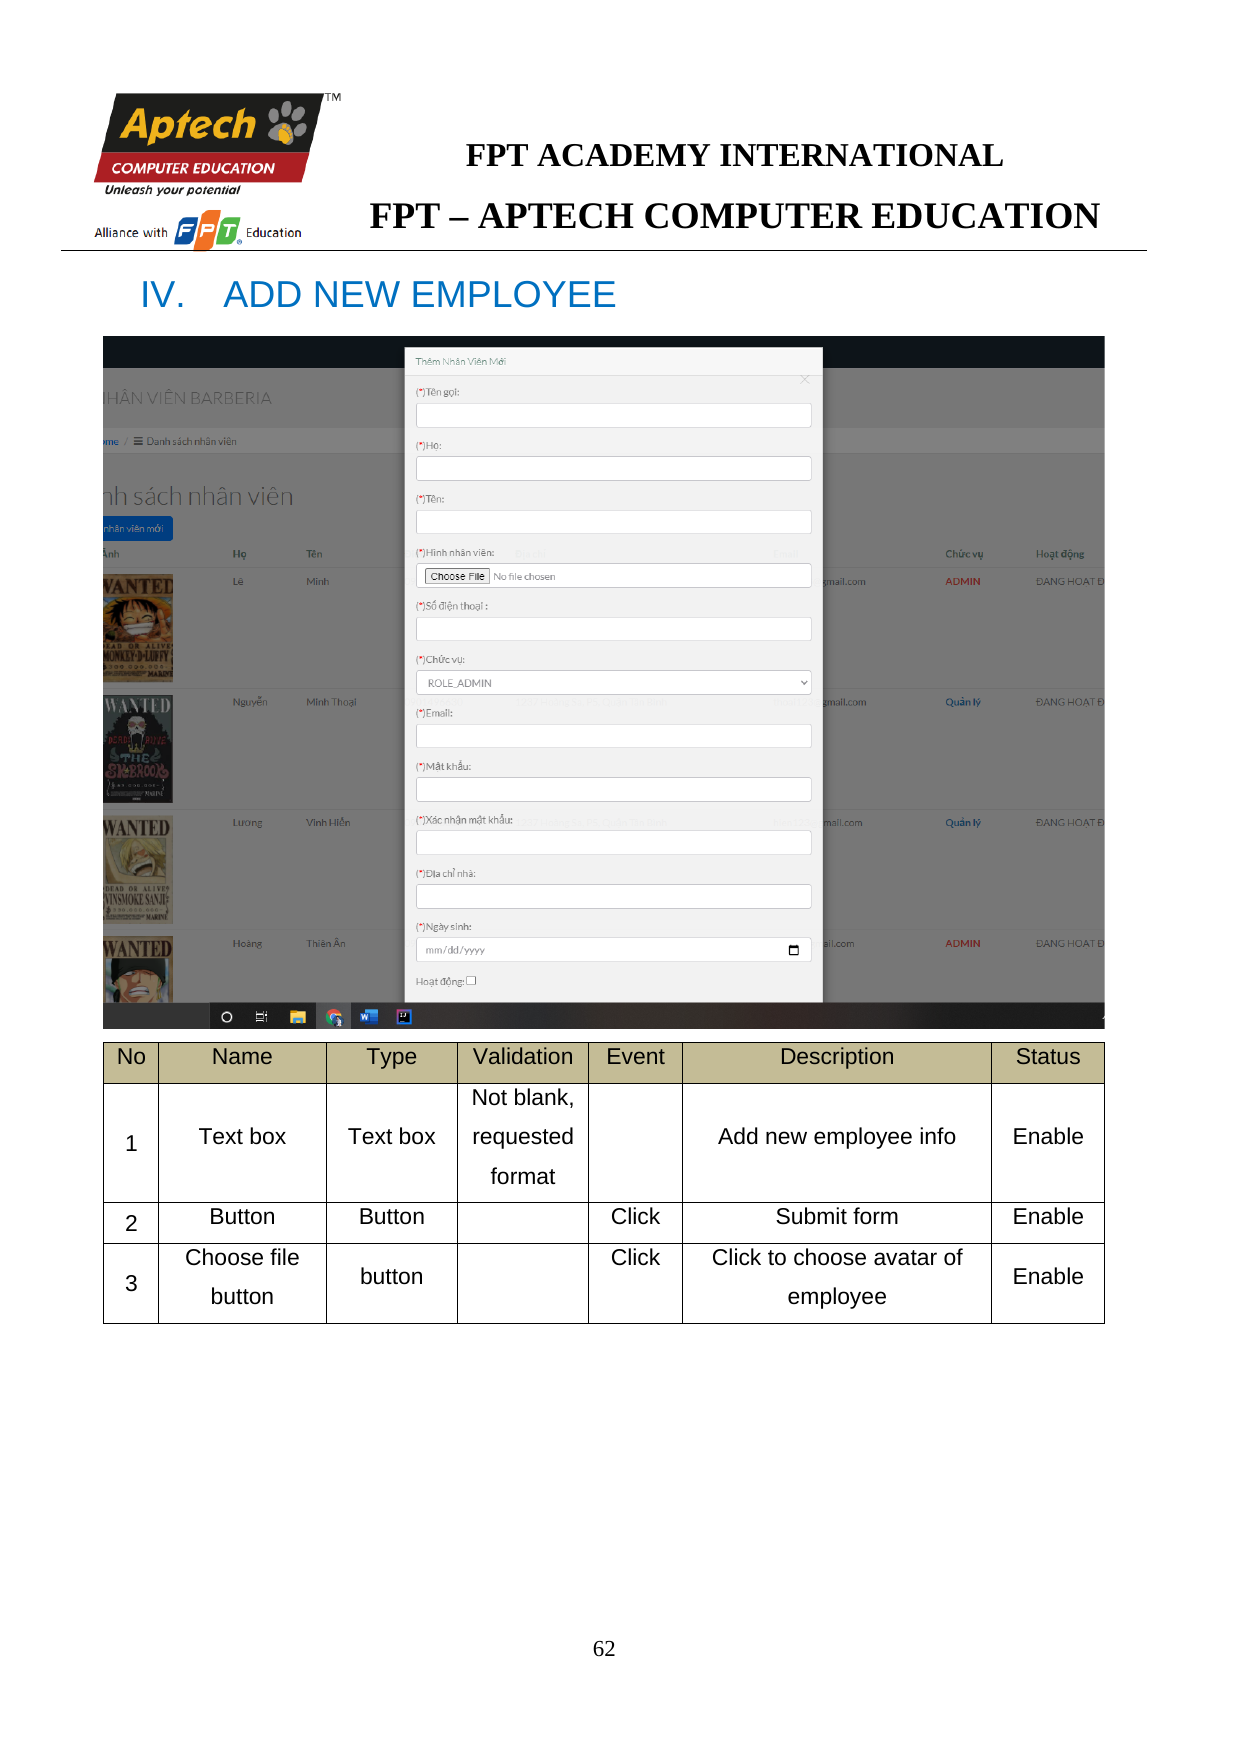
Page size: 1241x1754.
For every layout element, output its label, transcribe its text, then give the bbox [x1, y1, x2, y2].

picture [90, 251, 186, 256]
table_cell 3 [104, 1244, 158, 1323]
table_cell Add new employee info [683, 1084, 991, 1202]
table_header Status [992, 1043, 1104, 1083]
table_header Type [327, 1043, 457, 1083]
table_cell Button [327, 1203, 457, 1243]
table_cell 1 [104, 1084, 158, 1202]
list ADD NEW EMPLOYEE [186, 150, 1105, 250]
table_cell Click [589, 1203, 682, 1243]
table_cell button [327, 1244, 457, 1323]
table_cell Button [159, 1203, 326, 1243]
table_cell Enable [992, 1203, 1104, 1243]
table_cell [458, 1244, 588, 1323]
table_cell Enable [992, 1244, 1104, 1323]
table_cell [458, 1203, 588, 1243]
table_cell [589, 1084, 682, 1202]
table_cell 2 [104, 1203, 158, 1243]
table_cell Not blank, requested format [458, 1084, 588, 1202]
table_cell Text box [159, 1084, 326, 1202]
table_cell Click [589, 1244, 682, 1323]
picture [103, 336, 1105, 1029]
table_header Name [159, 1043, 326, 1083]
list ADD NEW EMPLOYEE [186, 251, 1105, 315]
table_cell Click to choose avatar of employee [683, 1244, 991, 1323]
table_cell Choose file button [159, 1244, 326, 1323]
picture [90, 86, 344, 250]
table_header Event [589, 1043, 682, 1083]
table_cell Submit form [683, 1203, 991, 1243]
table_header No [104, 1043, 158, 1083]
table_cell Text box [327, 1084, 457, 1202]
table_header Validation [458, 1043, 588, 1083]
table_header Description [683, 1043, 991, 1083]
table_cell Enable [992, 1084, 1104, 1202]
